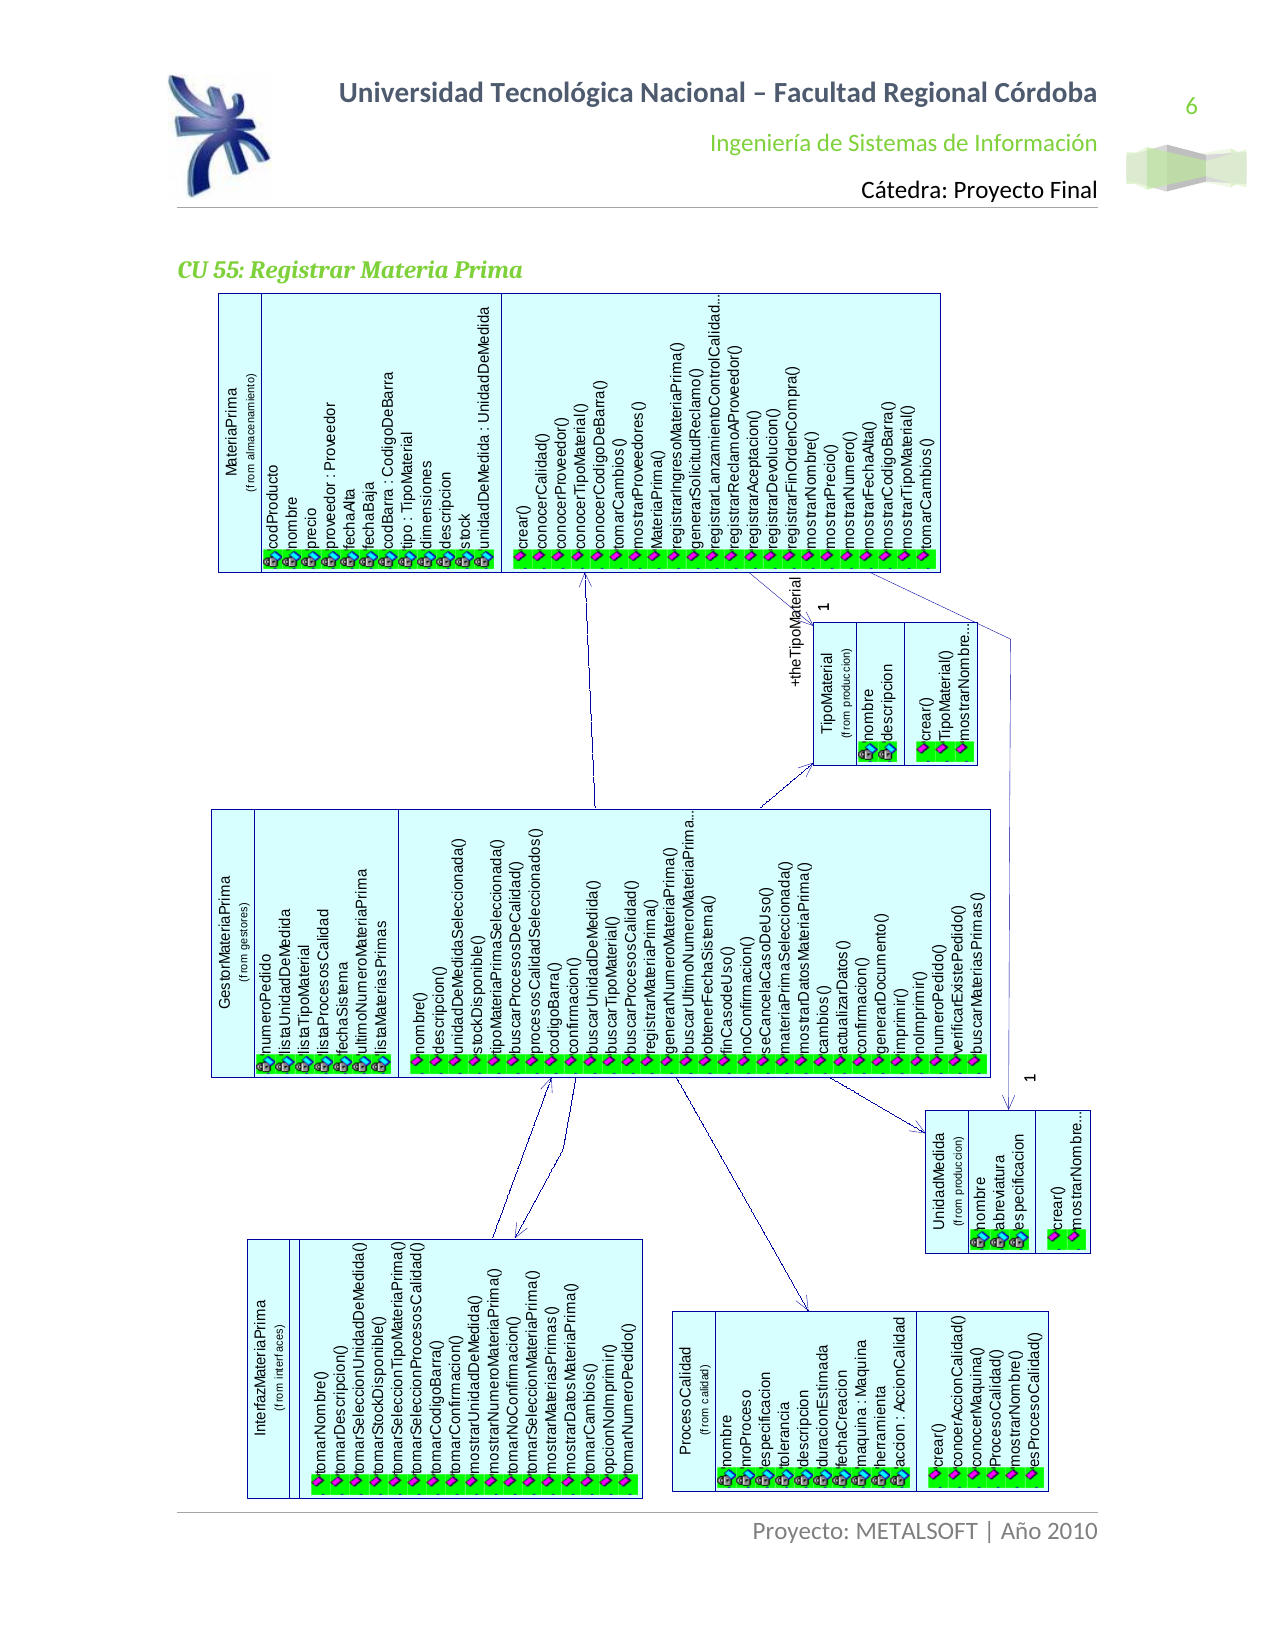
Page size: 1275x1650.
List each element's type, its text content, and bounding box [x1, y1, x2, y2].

picture [167, 74, 272, 199]
text CU 55: Registrar Materia Prima [177, 256, 1098, 284]
